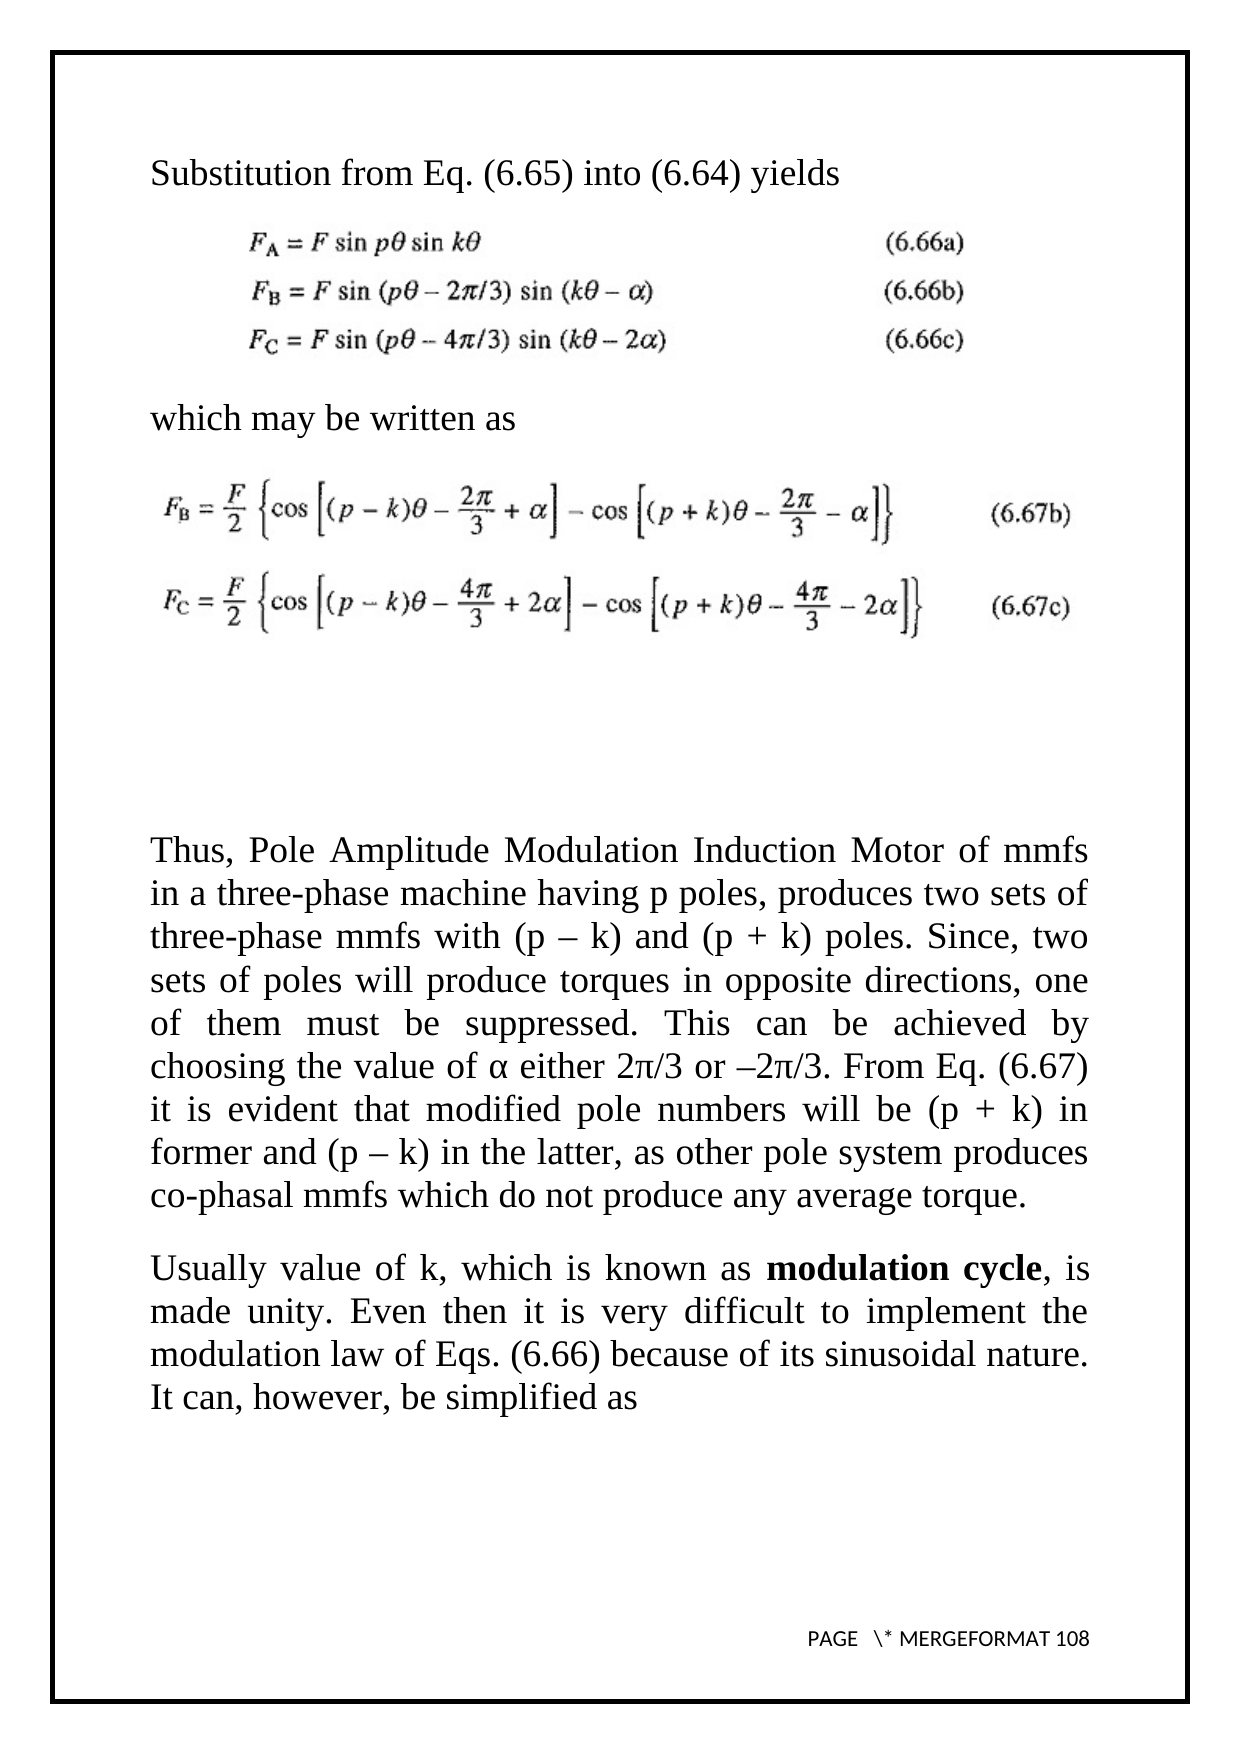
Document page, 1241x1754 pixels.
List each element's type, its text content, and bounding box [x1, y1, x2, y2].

picture [237, 222, 979, 366]
text Substitution from Eq. (6.65) into (6.64) yields [150, 150, 1090, 193]
text Thus, Pole Amplitude Modulation Induction Motor of mmfs in a three-phase machine having p poles, produces two sets of three-phase mmfs with (p – k) and (p + k) poles. Since, two sets of poles will produce torques in opposite directions, one of them must be suppressed. This can be achieved by choosing the value of α either 2π/3 or –2π/3. From Eq. (6.67) it is evident that modified pole numbers will be (p + k) in former and (p – k) in the latter, as other pole system produces co-phasal mmfs which do not produce any average torque. [150, 828, 1090, 1216]
picture [150, 467, 1087, 640]
text Usually value of k, which is known as modulation cycle, is made unity. Even then it is very difficult to implement the modulation law of Eqs. (6.66) because of its sinusoidal nature. It can, however, be simplified as [150, 1245, 1090, 1417]
text which may be written as [150, 395, 1090, 438]
